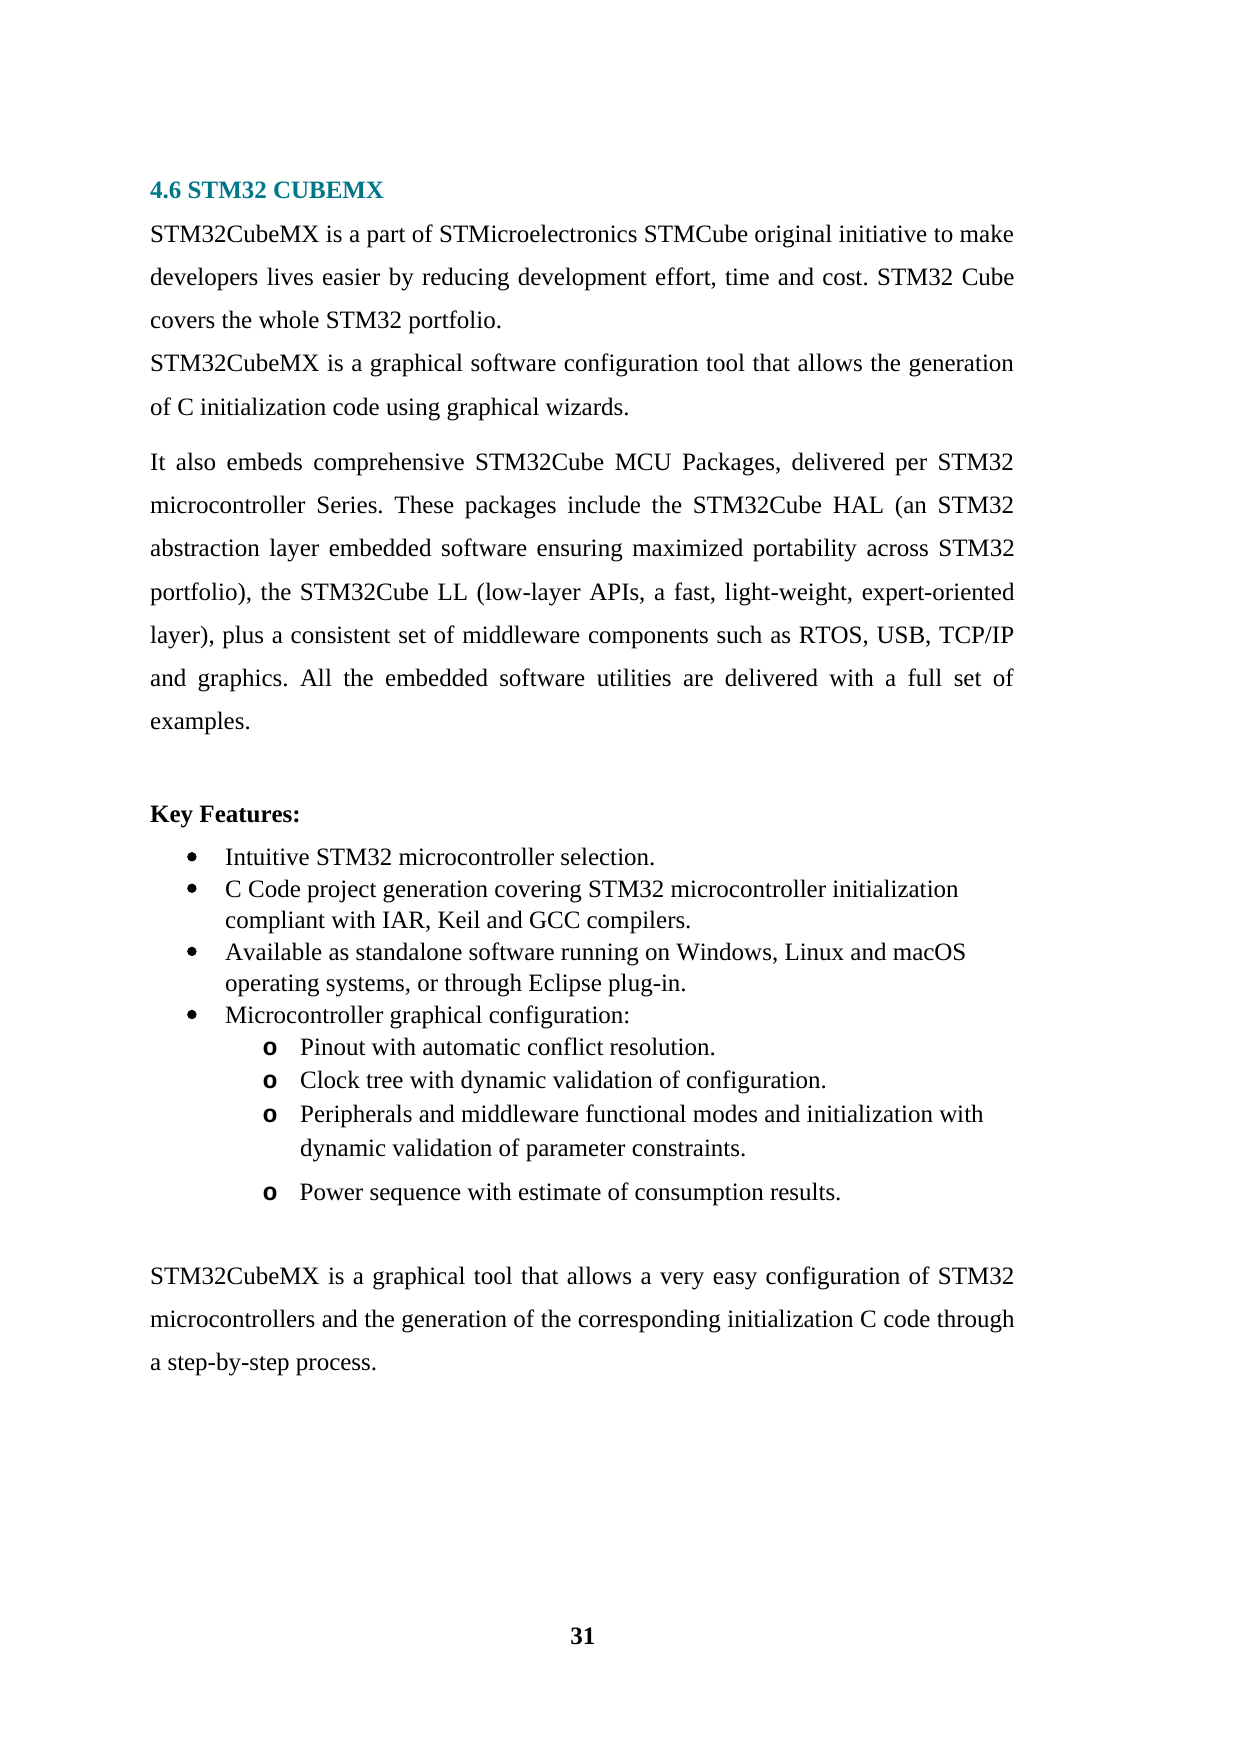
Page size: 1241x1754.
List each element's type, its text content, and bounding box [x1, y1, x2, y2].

list STM32CubeMX is a part of STMicroelectronics STMCube original initiative to make developers lives easier by reducing development effort, time and cost. STM32 Cube covers the whole STM32 portfolio. [150, 219, 1015, 334]
list Power sequence with estimate of consumption results. [262, 1177, 1015, 1208]
list It also embeds comprehensive STM32Cube MCU Packages, delivered per STM32 microcontroller Series. These packages include the STM32Cube HAL (an STM32 abstraction layer embedded software ensuring maximized portability across STM32 portfolio), the STM32Cube LL (low-layer APIs, a fast, light-weight, expert-oriented layer), plus a consistent set of middleware components such as RTOS, USB, TCP/IP and graphics. All the embedded software utilities are delivered with a full set of examples. [150, 447, 1015, 735]
list Peripherals and middleware functional modes and initialization with dynamic validation of parameter constraints. [262, 1099, 1015, 1162]
list Clock tree with dynamic validation of configuration. [262, 1065, 1015, 1096]
list Microcontroller graphical configuration: [187, 1000, 1015, 1029]
list STM32CubeMX is a graphical tool that allows a very easy configuration of STM32 microcontrollers and the generation of the corresponding initialization C code through a step-by-step process. [150, 1261, 1015, 1376]
list Available as standalone software running on Windows, Linux and macOS operating systems, or through Eclipse plug-in. [187, 937, 1015, 997]
list Intuitive STM32 microcontroller selection. [187, 842, 1015, 871]
list Key Features: [150, 799, 1015, 828]
list C Code project generation covering STM32 microcontroller initialization compliant with IAR, Keil and GCC compilers. [187, 874, 1015, 934]
subtitle 4.6 STM32 CubeMX [150, 175, 1015, 204]
list Pinout with automatic conflict resolution. [262, 1032, 1015, 1062]
list STM32CubeMX is a graphical software configuration tool that allows the generation of C initialization code using graphical wizards. [150, 348, 1015, 420]
